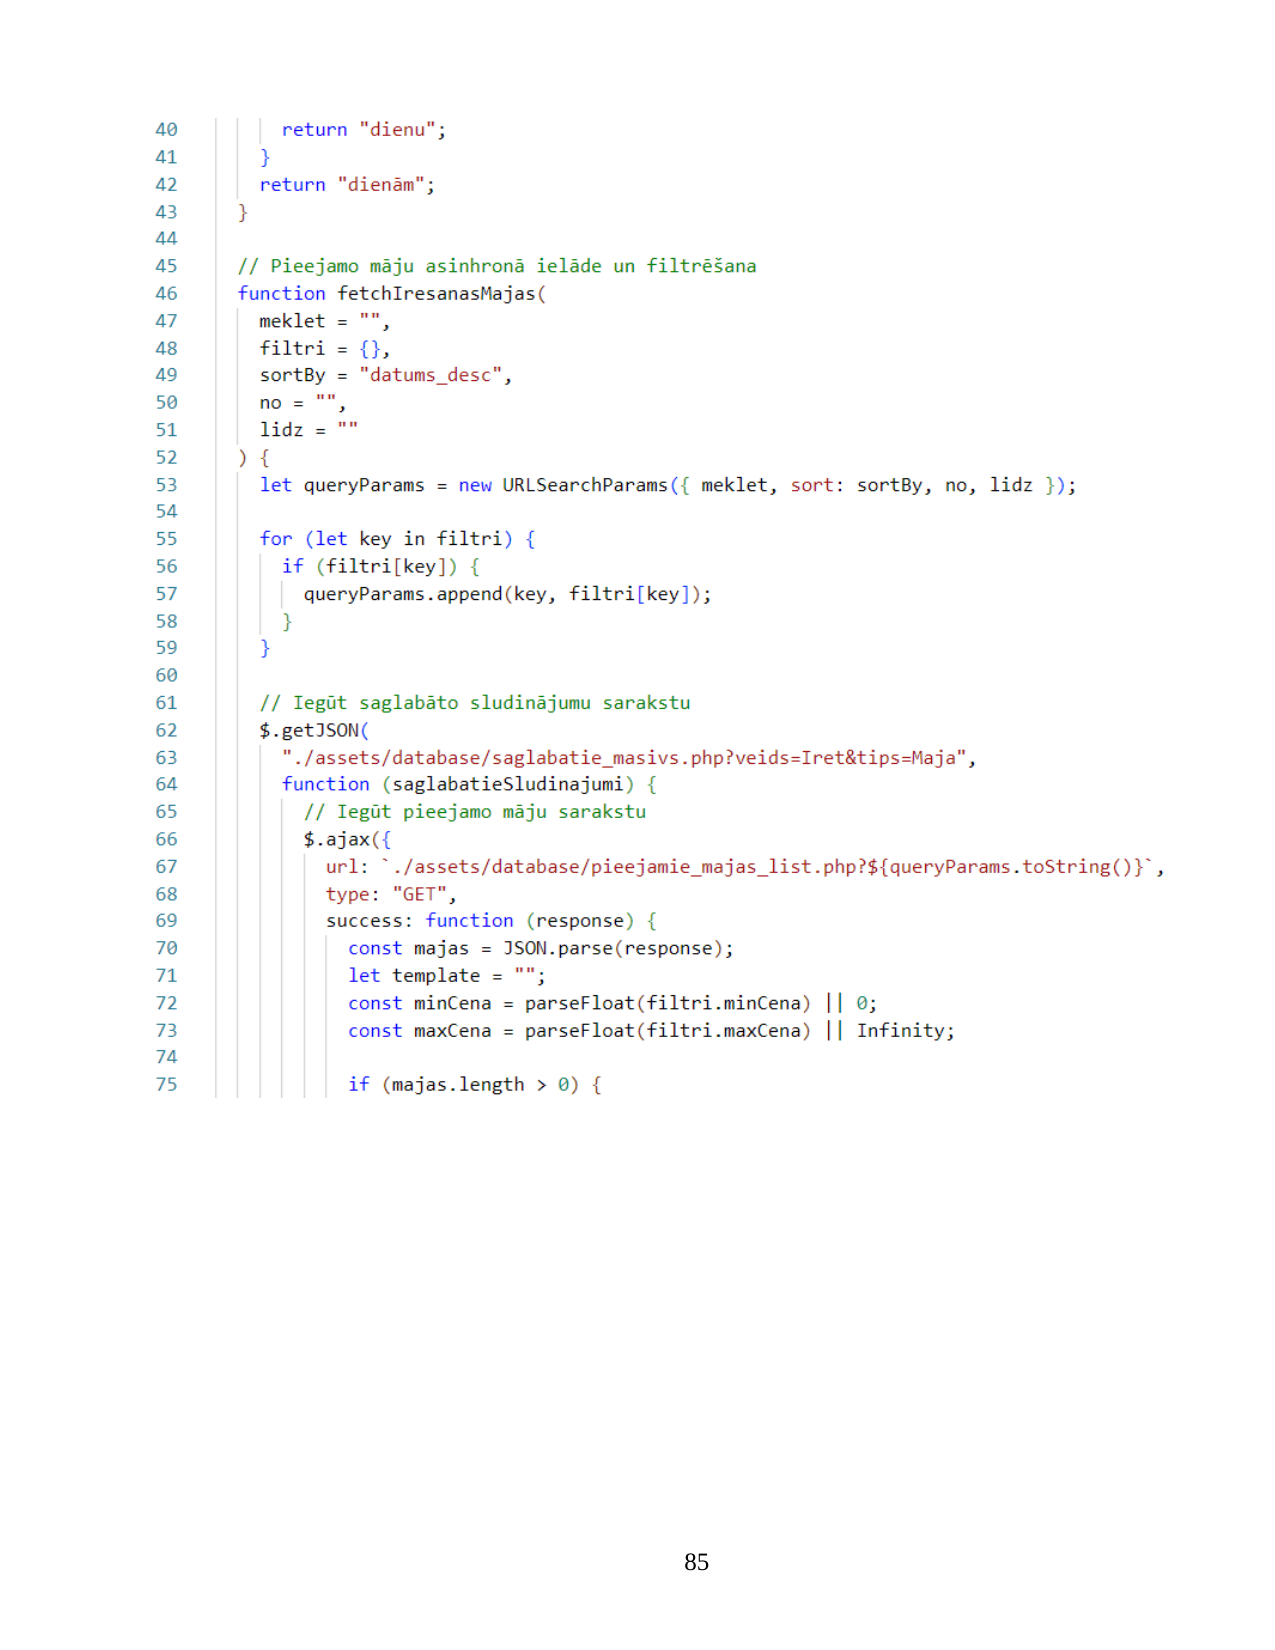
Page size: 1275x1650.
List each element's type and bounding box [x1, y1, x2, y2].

picture [147, 118, 1168, 1098]
